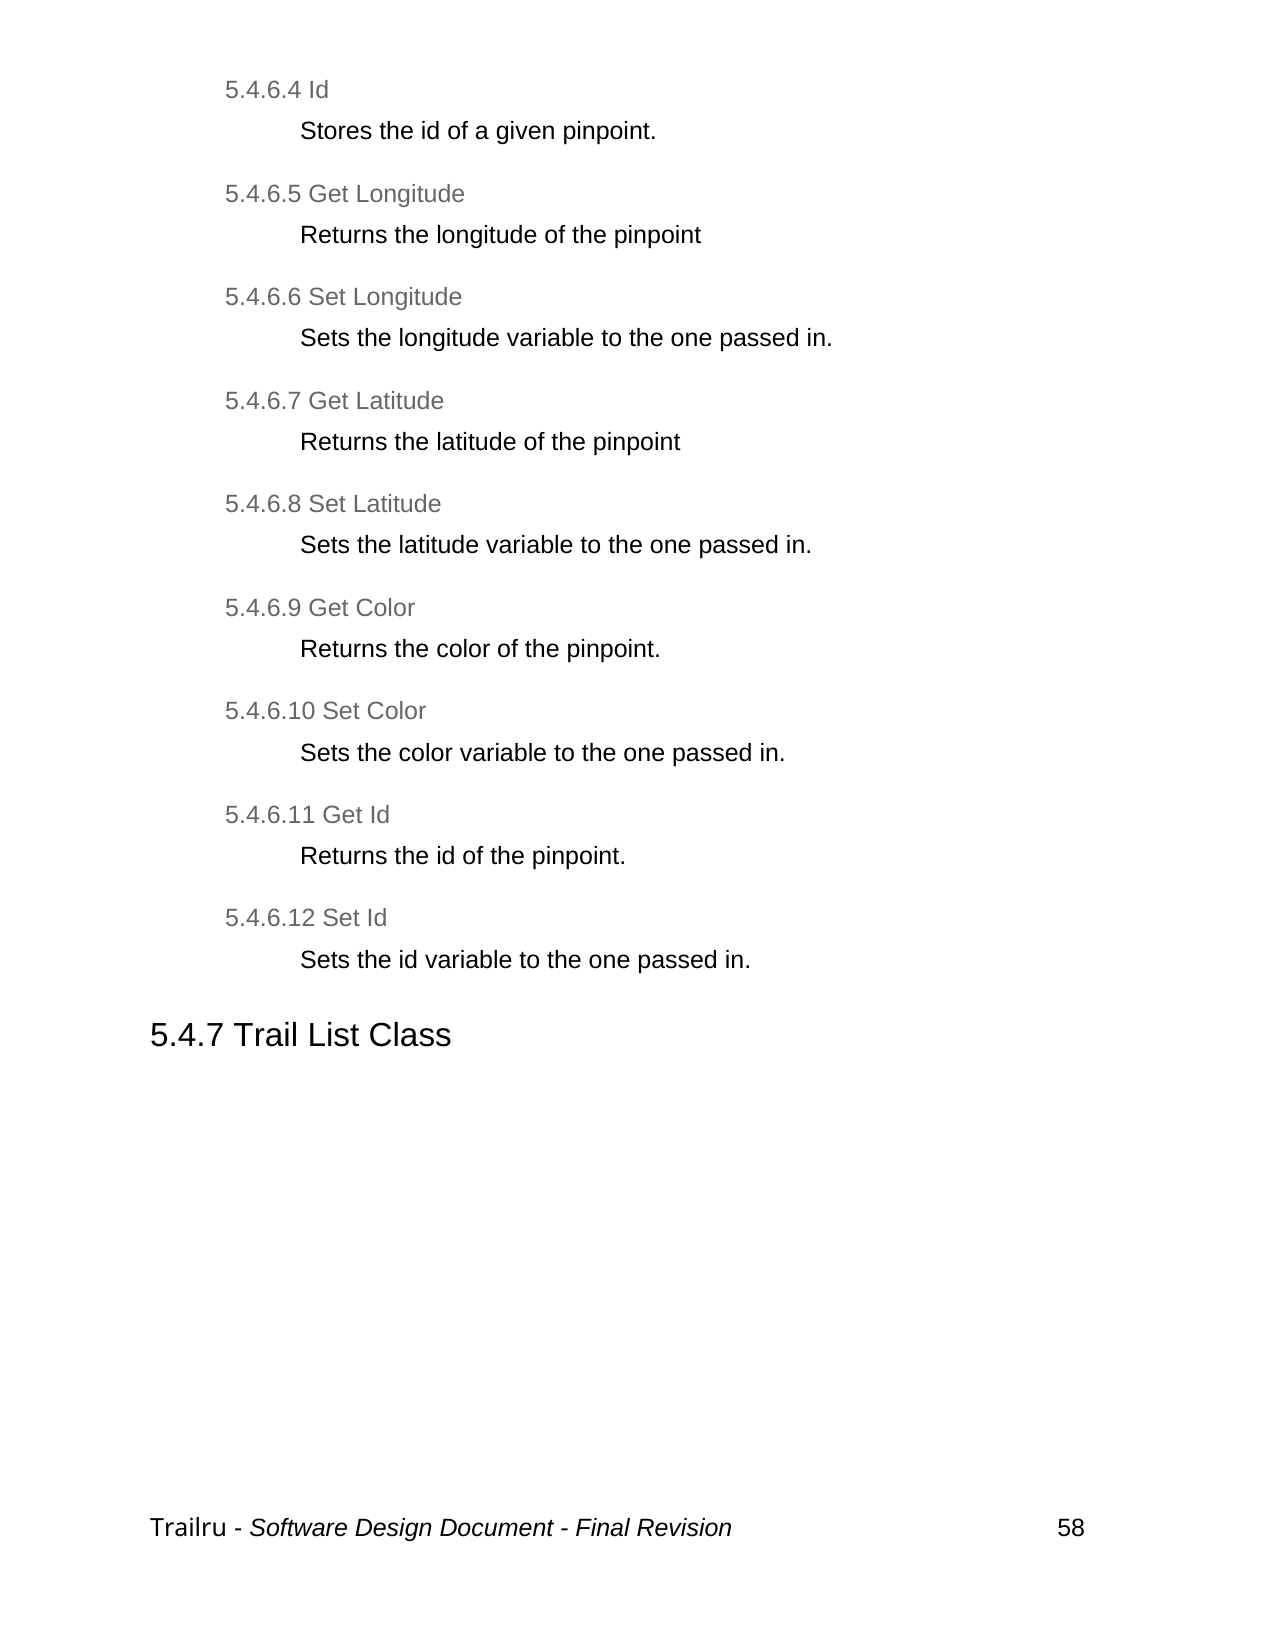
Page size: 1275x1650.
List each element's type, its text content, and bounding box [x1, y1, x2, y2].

subtitle 5.4.6.7 Get Latitude [225, 386, 1200, 414]
subtitle 5.4.6.4 Id [225, 75, 1200, 104]
subtitle 5.4.6.8 Set Latitude [225, 489, 1200, 518]
text Returns the latitude of the pinpoint [300, 427, 1200, 456]
text Stores the id of a given pinpoint. [300, 116, 1200, 145]
subtitle 5.4.6.6 Set Longitude [225, 282, 1200, 311]
text Sets the latitude variable to the one passed in. [300, 531, 1200, 559]
subtitle 5.4.6.11 Get Id [225, 800, 1200, 828]
text Returns the color of the pinpoint. [300, 634, 1200, 663]
subtitle 5.4.7 Trail List Class [150, 1015, 1200, 1054]
text Returns the id of the pinpoint. [300, 841, 1200, 870]
subtitle 5.4.6.5 Get Longitude [225, 178, 1200, 207]
subtitle 5.4.6.10 Set Color [225, 696, 1200, 725]
text Sets the id variable to the one passed in. [300, 945, 1200, 973]
text Sets the longitude variable to the one passed in. [300, 323, 1200, 352]
text Sets the color variable to the one passed in. [300, 738, 1200, 766]
text Returns the longitude of the pinpoint [300, 220, 1200, 249]
subtitle 5.4.6.12 Set Id [225, 903, 1200, 932]
subtitle 5.4.6.9 Get Color [225, 593, 1200, 621]
